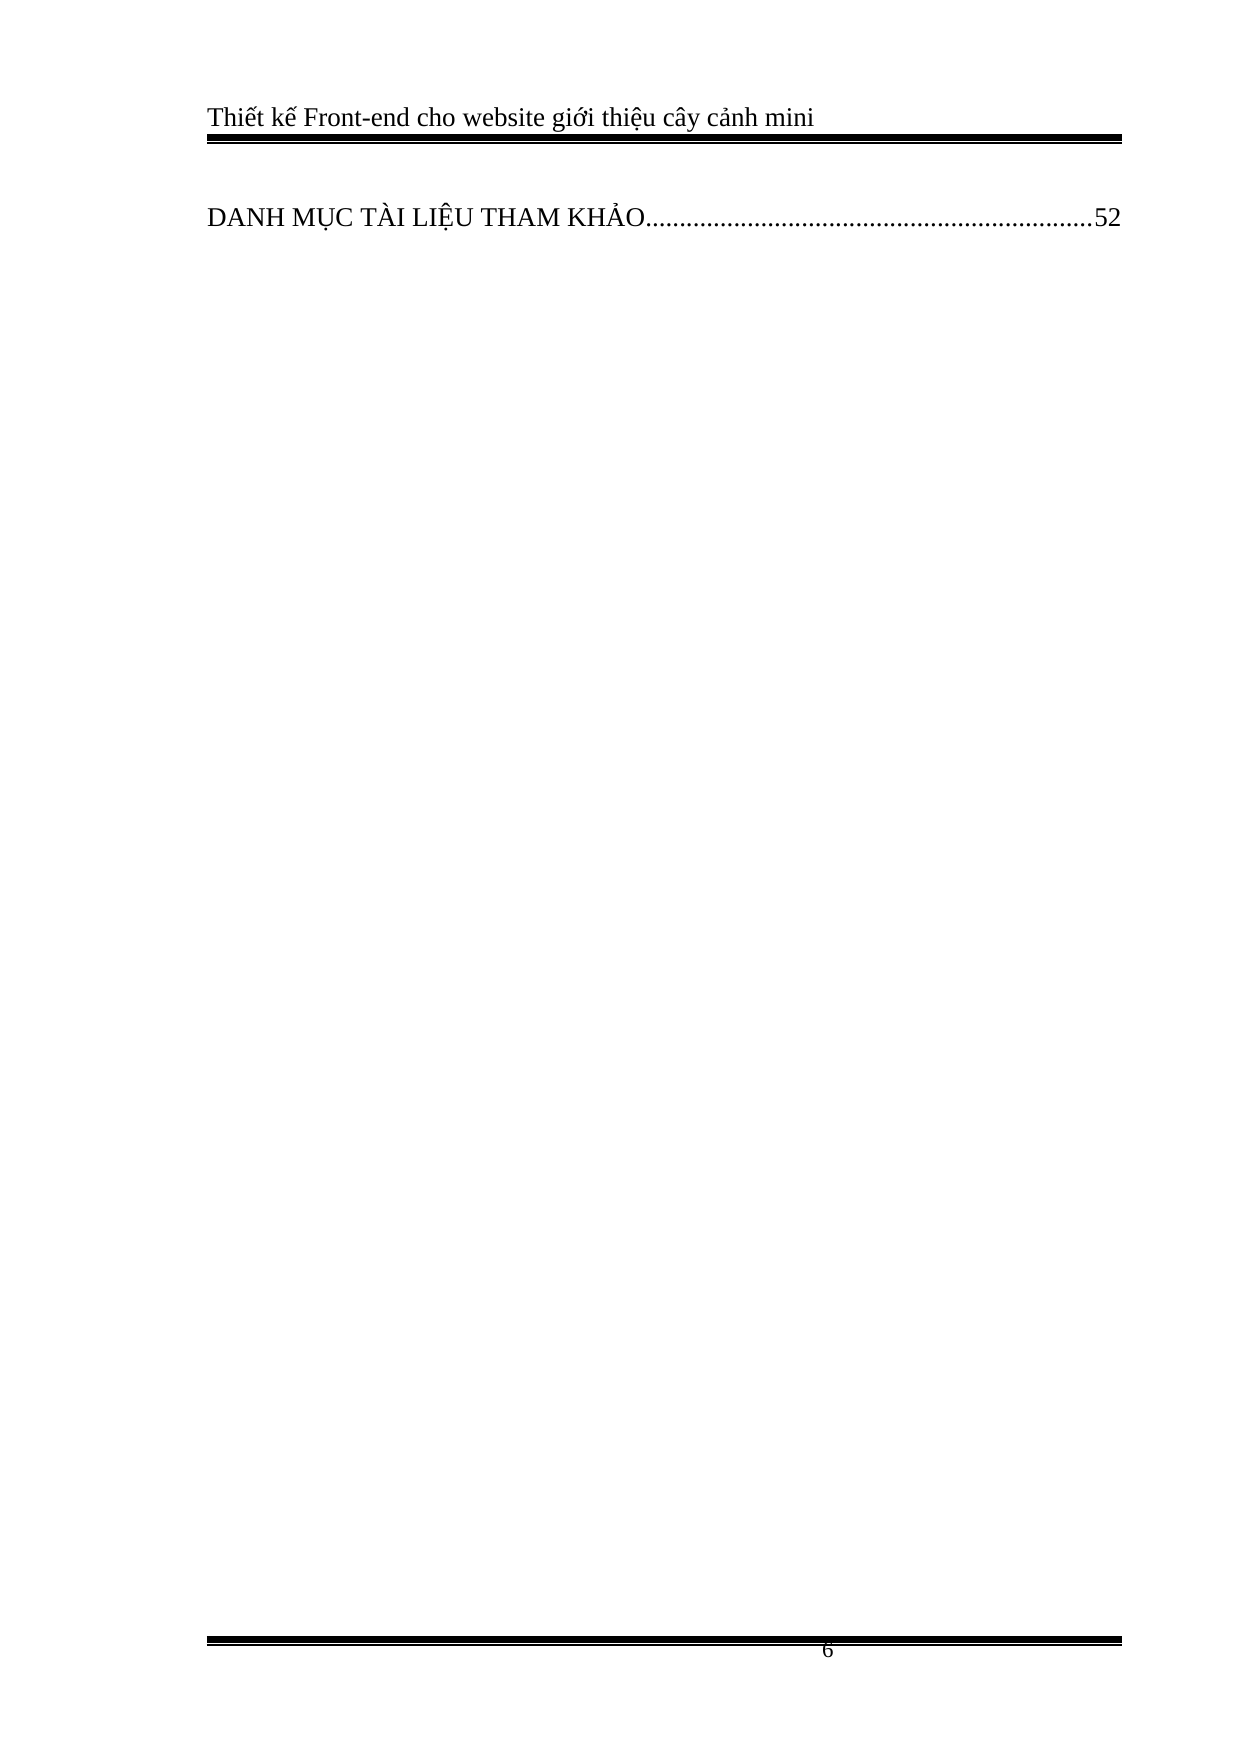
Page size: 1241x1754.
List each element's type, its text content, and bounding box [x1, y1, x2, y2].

text DANH MỤC TÀI LIỆU THAM KHẢO 52 [207, 201, 1122, 233]
